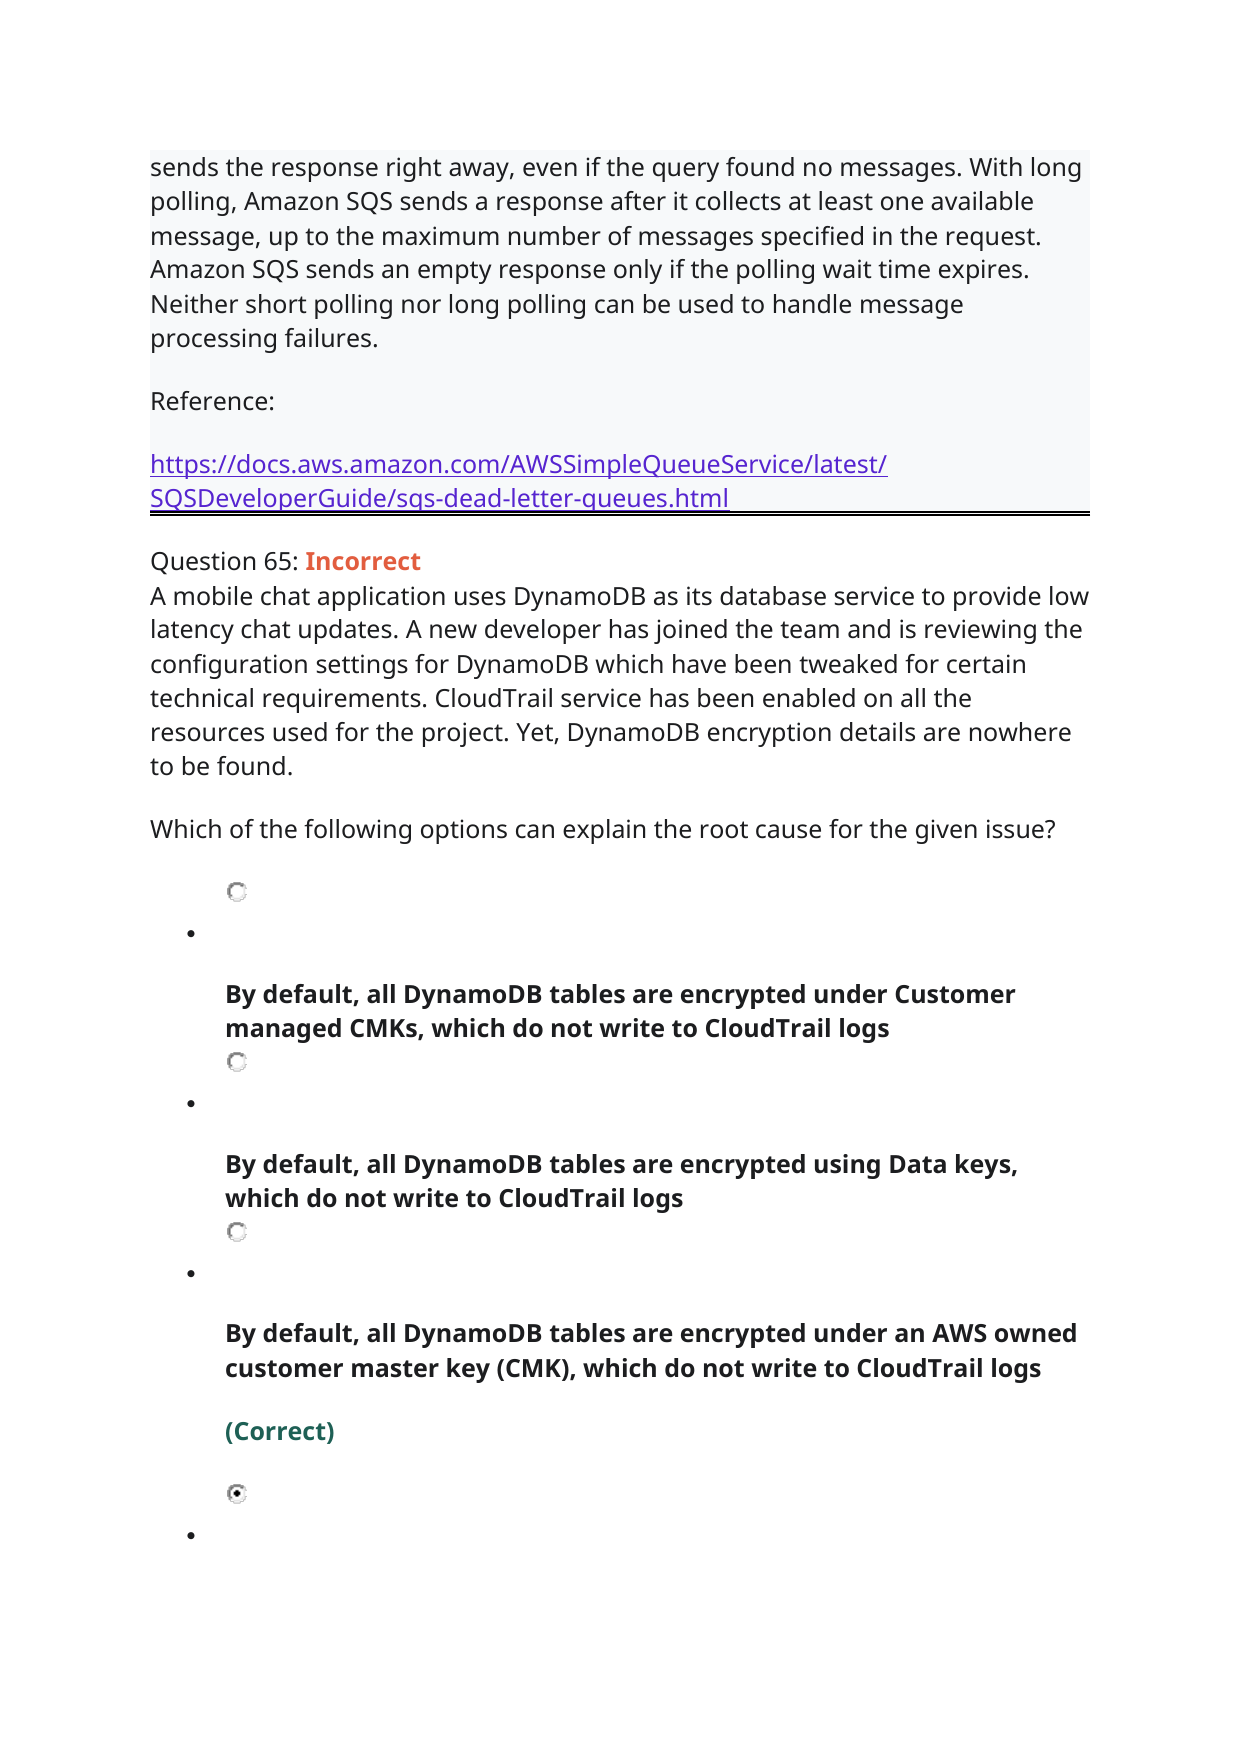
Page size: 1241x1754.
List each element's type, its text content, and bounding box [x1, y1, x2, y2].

text A mobile chat application uses DynamoDB as its database service to provide low latency chat updates. A new developer has joined the team and is reviewing the configuration settings for DynamoDB which have been tweaked for certain technical requirements. CloudTrail service has been enabled on all the resources used for the project. Yet, DynamoDB encryption details are nowhere to be found. [150, 578, 1090, 782]
text Reference: [150, 383, 1090, 418]
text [150, 150, 1090, 354]
text By default, all DynamoDB tables are encrypted under an AWS owned customer master key (CMK), which do not write to CloudTrail logs [225, 1316, 1090, 1384]
text Question 65: Incorrect [150, 544, 1090, 578]
text (Correct) [225, 1413, 1090, 1447]
text Which of the following options can explain the root cause for the given issue? [150, 812, 1090, 846]
text By default, all DynamoDB tables are encrypted using Data keys, which do not write to CloudTrail logs [225, 1146, 1090, 1214]
text By default, all DynamoDB tables are encrypted under Customer managed CMKs, which do not write to CloudTrail logs [225, 977, 1090, 1045]
text https://docs.aws.amazon.com/AWSSimpleQueueService/latest/SQSDeveloperGuide/sqs-dead-letter-queues.html [150, 447, 1090, 511]
